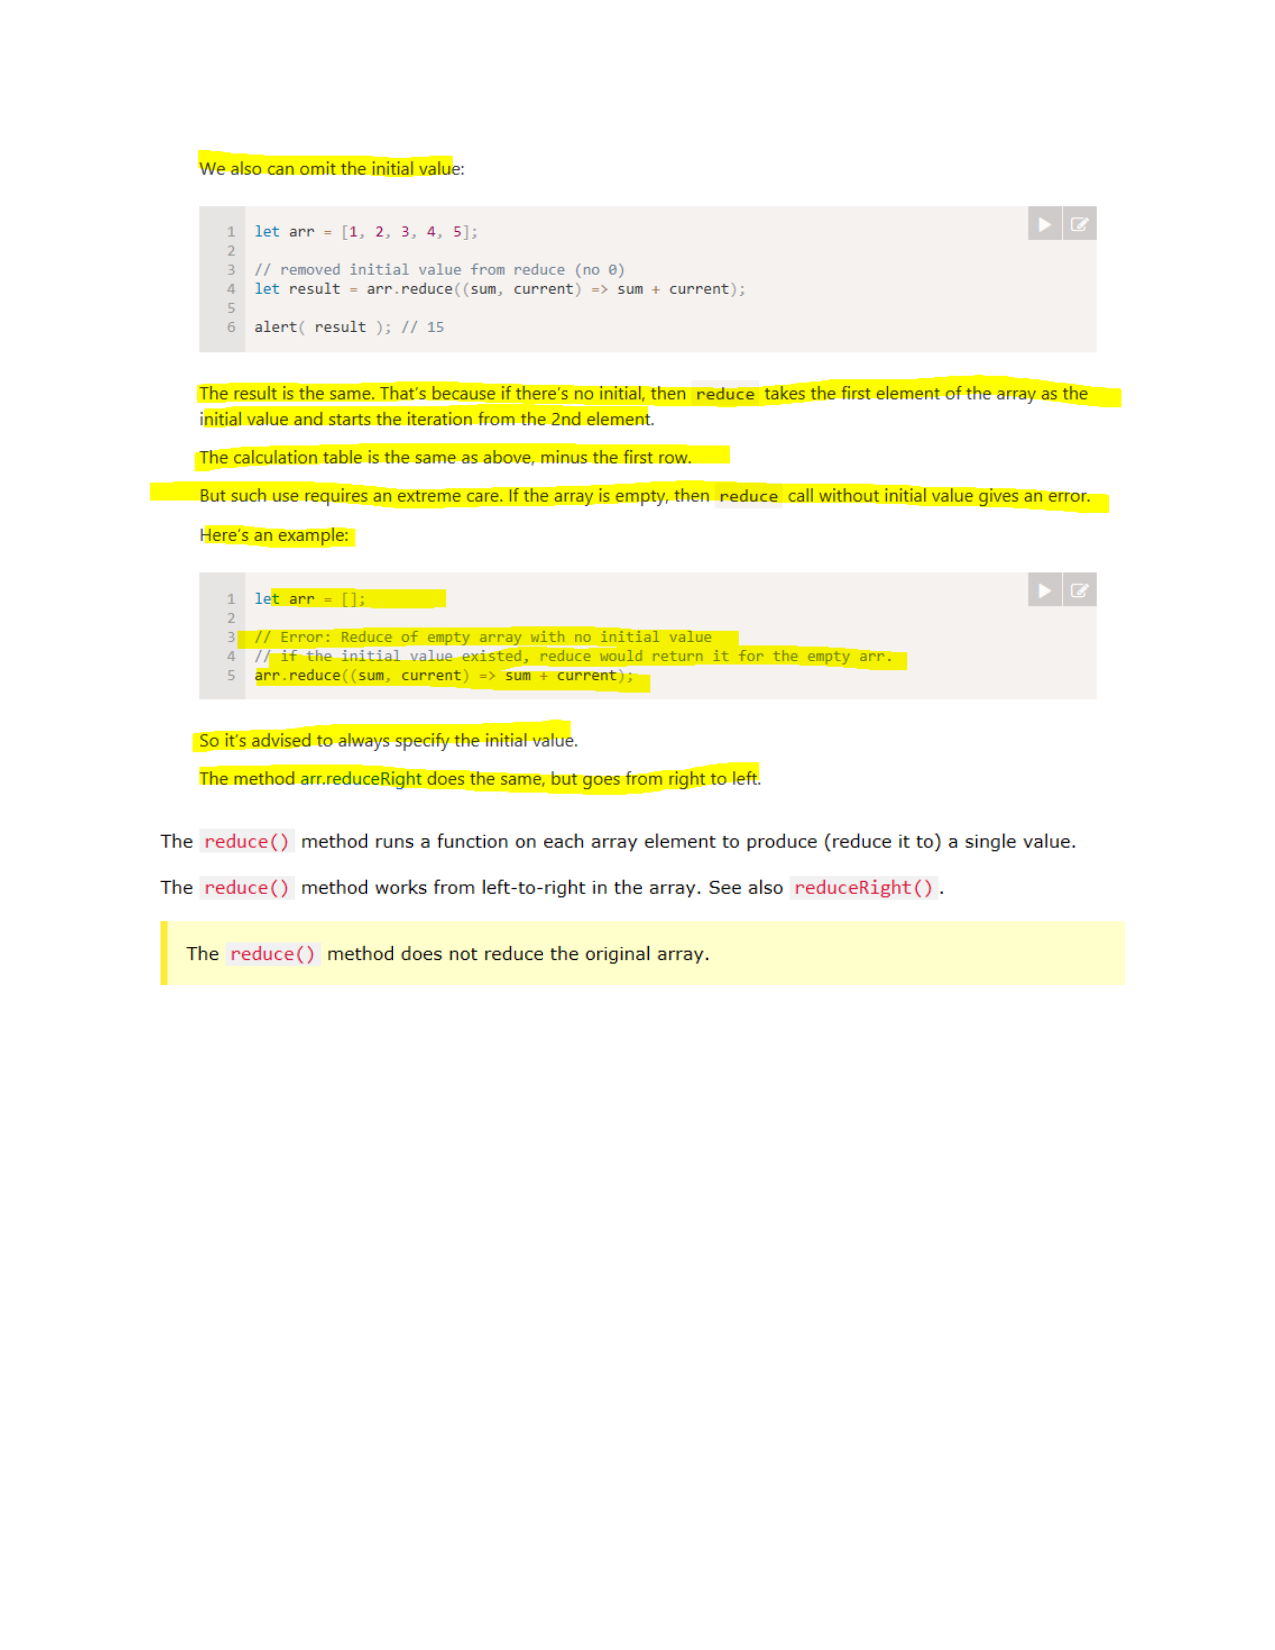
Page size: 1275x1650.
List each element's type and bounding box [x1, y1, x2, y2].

picture [150, 823, 1125, 985]
picture [150, 150, 1125, 805]
